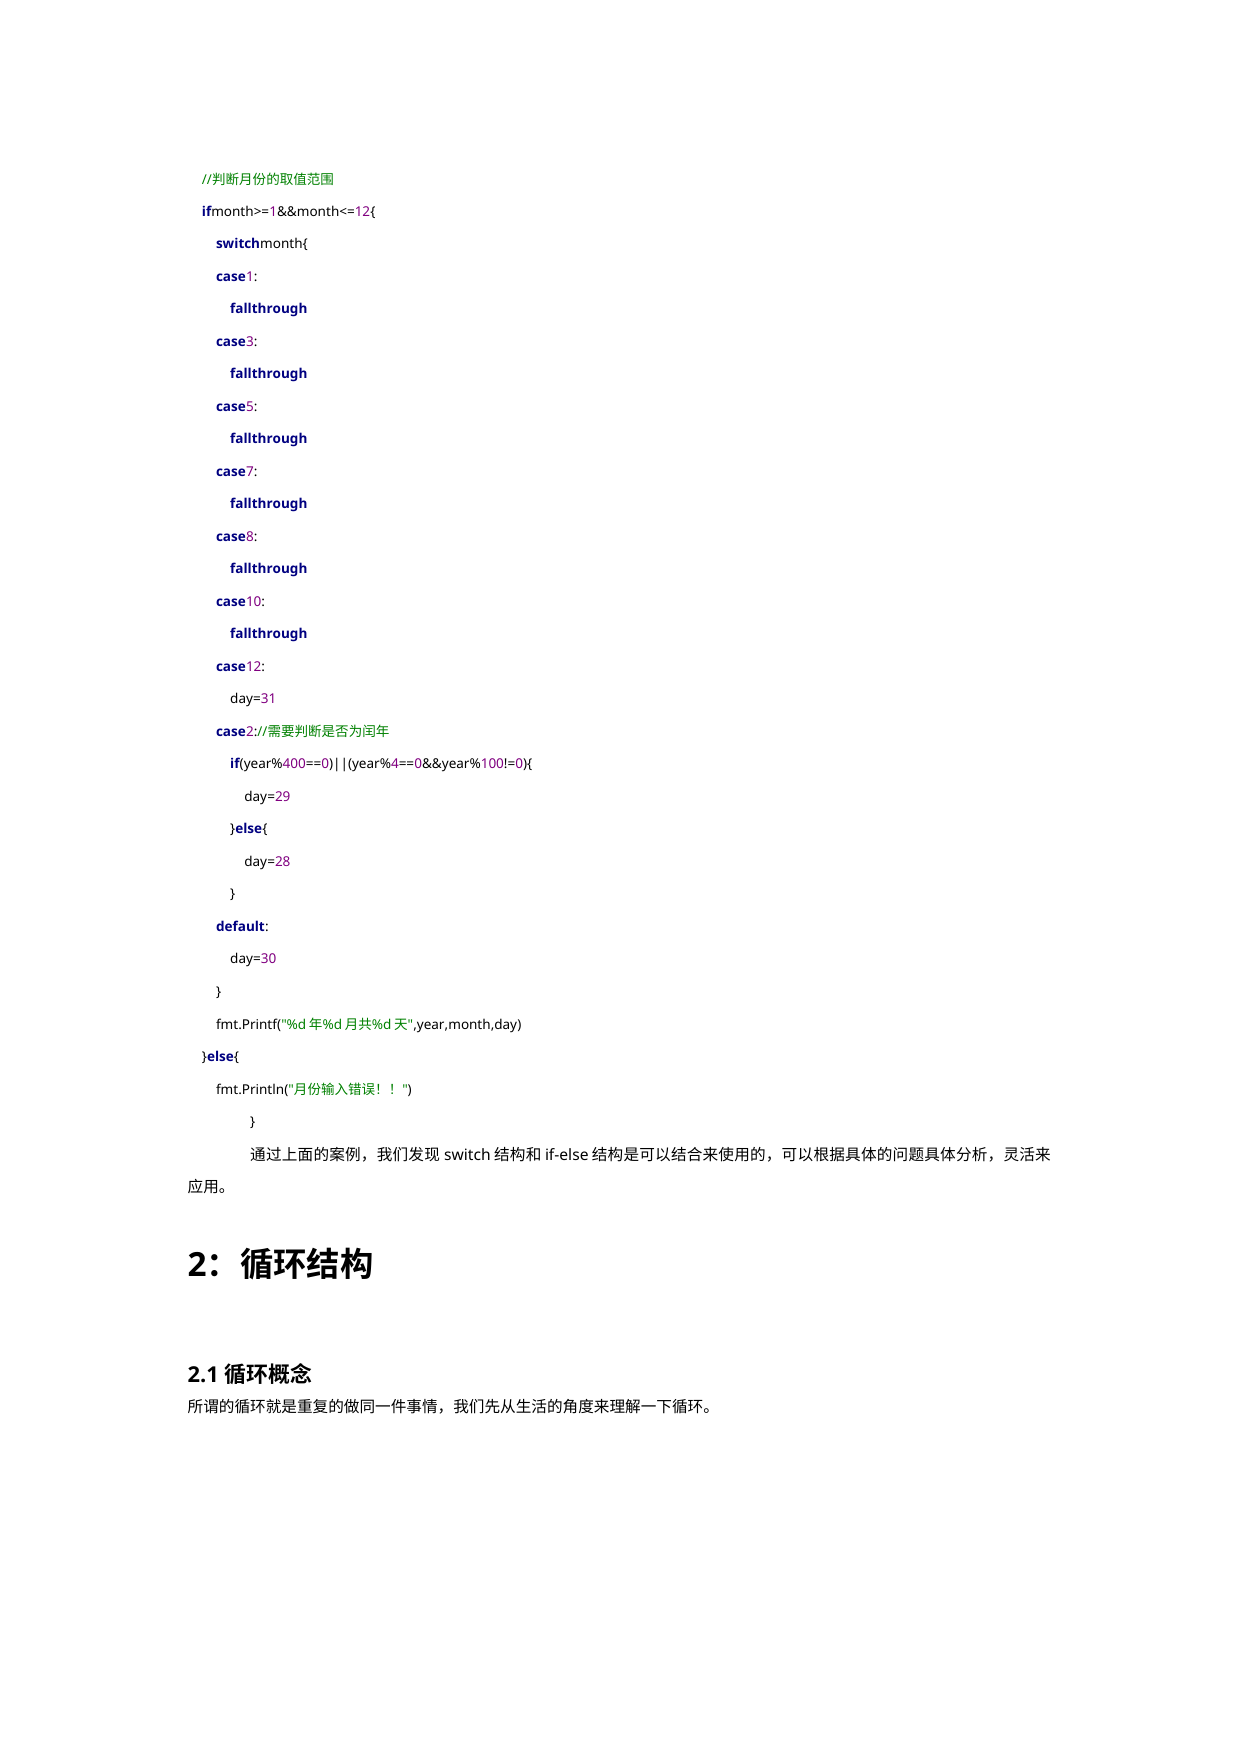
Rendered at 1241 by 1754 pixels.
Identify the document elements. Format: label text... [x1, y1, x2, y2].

text }else{ [187, 812, 1053, 844]
text day=30 [187, 942, 1053, 974]
text 通过上面的案例，我们发现switch结构和if-else结构是可以结合来使用的，可以根据具体的问题具体分析，灵活来应用。 [187, 1137, 1053, 1202]
text case12: [187, 649, 1053, 682]
text }else{ [187, 1039, 1053, 1072]
text case8: [187, 519, 1053, 552]
text 2.1 循环概念 [187, 1356, 1053, 1389]
text fallthrough [187, 617, 1053, 649]
text ifmonth>=1&&month<=12{ [187, 194, 1053, 227]
text //判断月份的取值范围 [187, 162, 1053, 194]
text case5: [187, 389, 1053, 422]
text fallthrough [187, 357, 1053, 389]
text } [187, 1104, 1053, 1137]
text fmt.Printf("%d年%d月共%d天",year,month,day) [187, 1007, 1053, 1039]
text fallthrough [187, 552, 1053, 584]
text case3: [187, 324, 1053, 357]
text case10: [187, 584, 1053, 617]
text day=29 [187, 779, 1053, 812]
text } [187, 877, 1053, 909]
text default: [187, 909, 1053, 942]
text case2://需要判断是否为闰年 [187, 714, 1053, 747]
text day=31 [187, 682, 1053, 714]
text fmt.Println("月份输入错误！！") [187, 1072, 1053, 1104]
text } [187, 974, 1053, 1007]
text if(year%400==0)||(year%4==0&&year%100!=0){ [187, 747, 1053, 779]
text 所谓的循环就是重复的做同一件事情，我们先从生活的角度来理解一下循环。 [187, 1389, 1053, 1421]
text day=28 [187, 844, 1053, 877]
text fallthrough [187, 422, 1053, 454]
text fallthrough [187, 487, 1053, 519]
text case7: [187, 454, 1053, 487]
text case1: [187, 259, 1053, 292]
text switchmonth{ [187, 227, 1053, 259]
text fallthrough [187, 292, 1053, 324]
